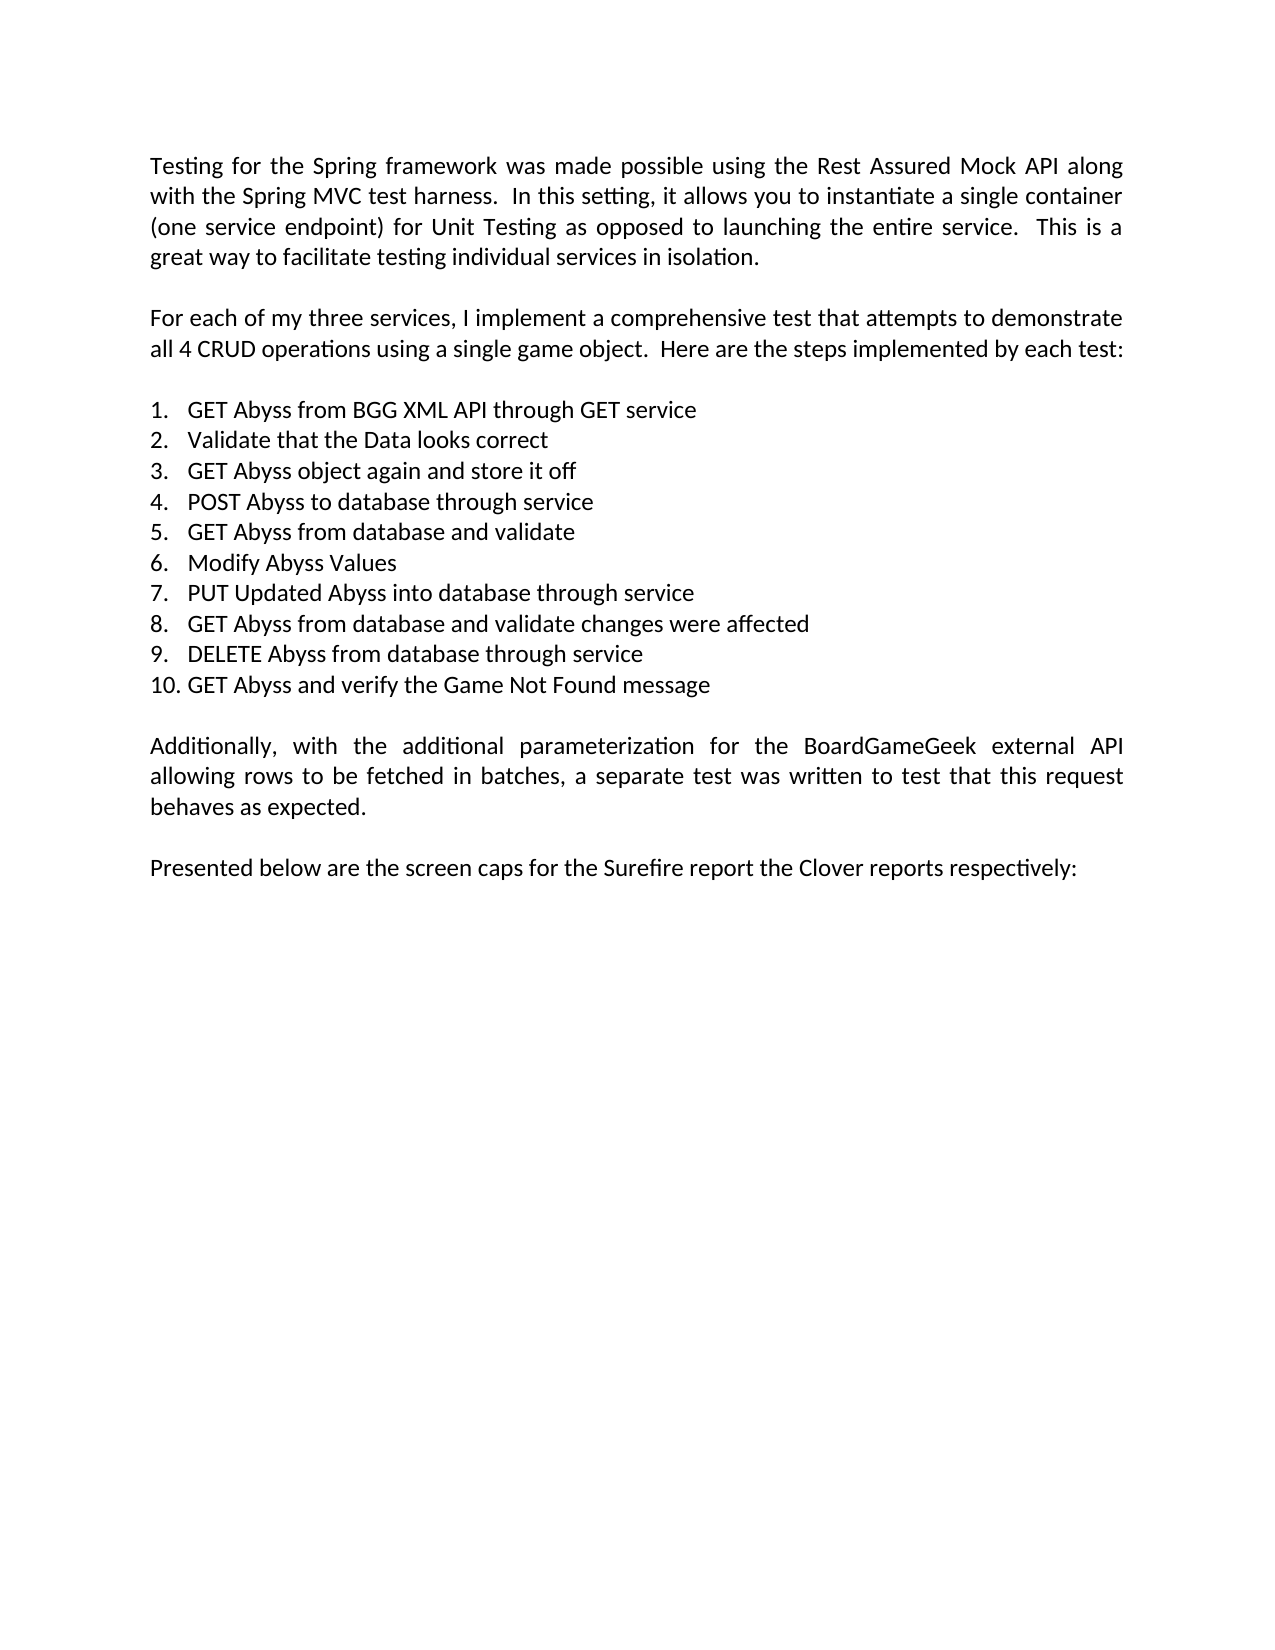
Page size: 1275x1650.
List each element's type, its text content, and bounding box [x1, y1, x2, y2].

list Validate that the Data looks correct [150, 425, 1125, 455]
list GET Abyss and verify the Game Not Found message [150, 669, 1125, 699]
list DELETE Abyss from database through service [150, 638, 1125, 669]
list Modify Abyss Values [150, 547, 1125, 577]
list GET Abyss from database and validate changes were affected [150, 608, 1125, 638]
list POST Abyss to database through service [150, 486, 1125, 516]
text For each of my three services, I implement a comprehensive test that attempts to demonstrate all 4 CRUD operations using a single game object. Here are the steps implemented by each test: [150, 303, 1125, 364]
list GET Abyss object again and store it off [150, 455, 1125, 486]
text Testing for the Spring framework was made possible using the Rest Assured Mock API along with the Spring MVC test harness. In this setting, it allows you to instantiate a single container (one service endpoint) for Unit Testing as opposed to launching the entire service. This is a great way to facilitate testing individual services in isolation. [150, 150, 1125, 272]
list GET Abyss from database and validate [150, 516, 1125, 547]
list GET Abyss from BGG XML API through GET service [150, 394, 1125, 425]
text Additionally, with the additional parameterization for the BoardGameGeek external API allowing rows to be fetched in batches, a separate test was written to test that this request behaves as expected. [150, 730, 1125, 821]
text Presented below are the screen caps for the Surefire report the Clover reports respectively: [150, 852, 1125, 882]
list PUT Updated Abyss into database through service [150, 577, 1125, 608]
